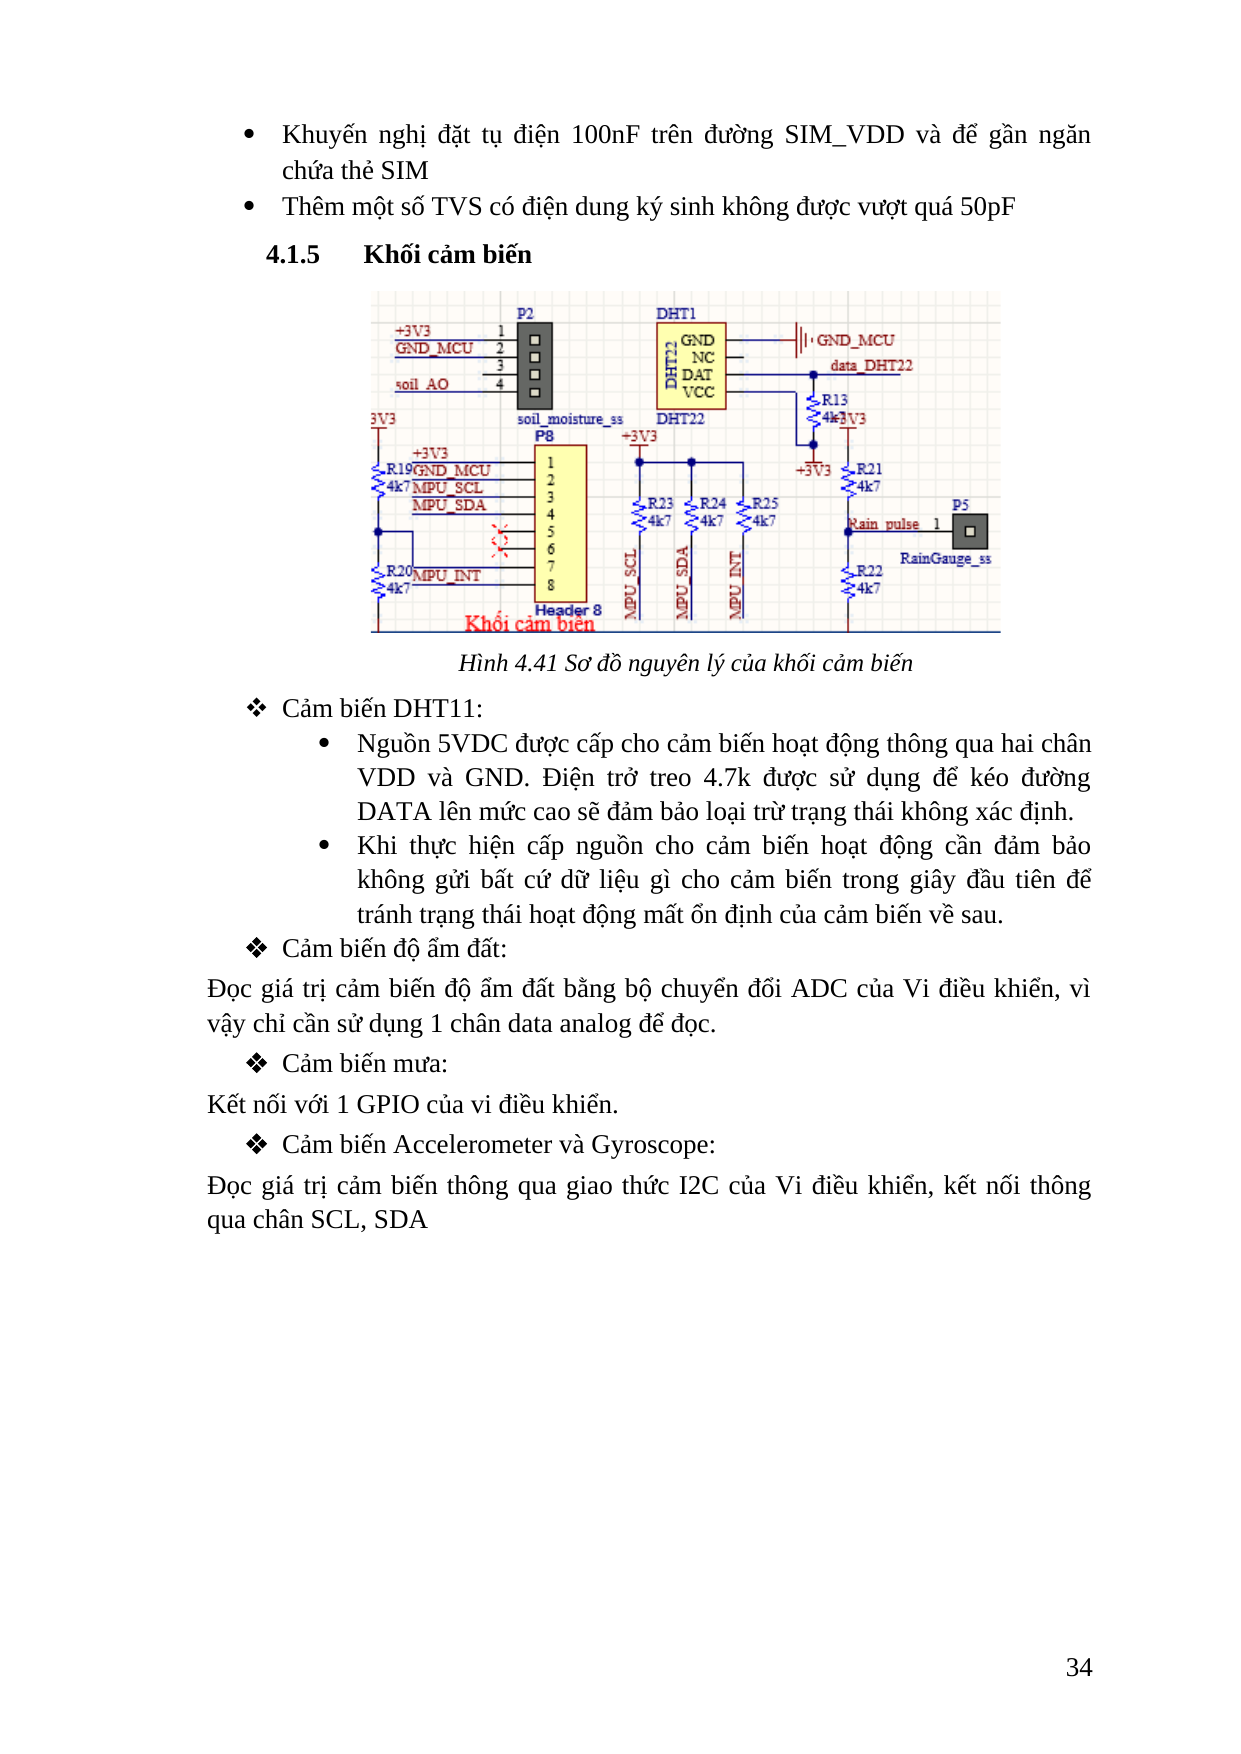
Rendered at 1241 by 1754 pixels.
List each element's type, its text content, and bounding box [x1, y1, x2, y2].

list Khi thực hiện cấp nguồn cho cảm biến hoạt động cần đảm bảo không gửi bất cứ dữ liệu gì cho cảm biến trong giây đầu tiên để tránh trạng thái hoạt động mất ổn định của cảm biến về sau. [319, 829, 1092, 929]
list Cảm biến độ ẩm đất: [244, 932, 1092, 963]
list Cảm biến DHT11: [244, 285, 1092, 723]
text Kết nối với 1 GPIO của vi điều khiển. [207, 1088, 1092, 1119]
list Cảm biến Accelerometer và Gyroscope: [244, 1128, 1092, 1159]
list Thêm một số TVS có điện dung ký sinh không được vượt quá 50pF [244, 190, 1092, 221]
subtitle Khối cảm biến [266, 238, 1092, 269]
list Nguồn 5VDC được cấp cho cảm biến hoạt động thông qua hai chân VDD và GND. Điện trở treo 4.7k được sử dụng để kéo đường DATA lên mức cao sẽ đảm bảo loại trừ trạng thái không xác định. [319, 727, 1092, 826]
list Cảm biến mưa: [244, 1047, 1092, 1078]
list Khuyến nghị đặt tụ điện 100nF trên đường SIM_VDD và để gần ngăn chứa thẻ SIM [244, 118, 1092, 185]
text Đọc giá trị cảm biến thông qua giao thức I2C của Vi điều khiển, kết nối thông qua chân SCL, SDA [207, 1169, 1092, 1234]
text Đọc giá trị cảm biến độ ẩm đất bằng bộ chuyển đổi ADC của Vi điều khiển, vì vậy chỉ cần sử dụng 1 chân data analog để đọc. [207, 972, 1092, 1038]
